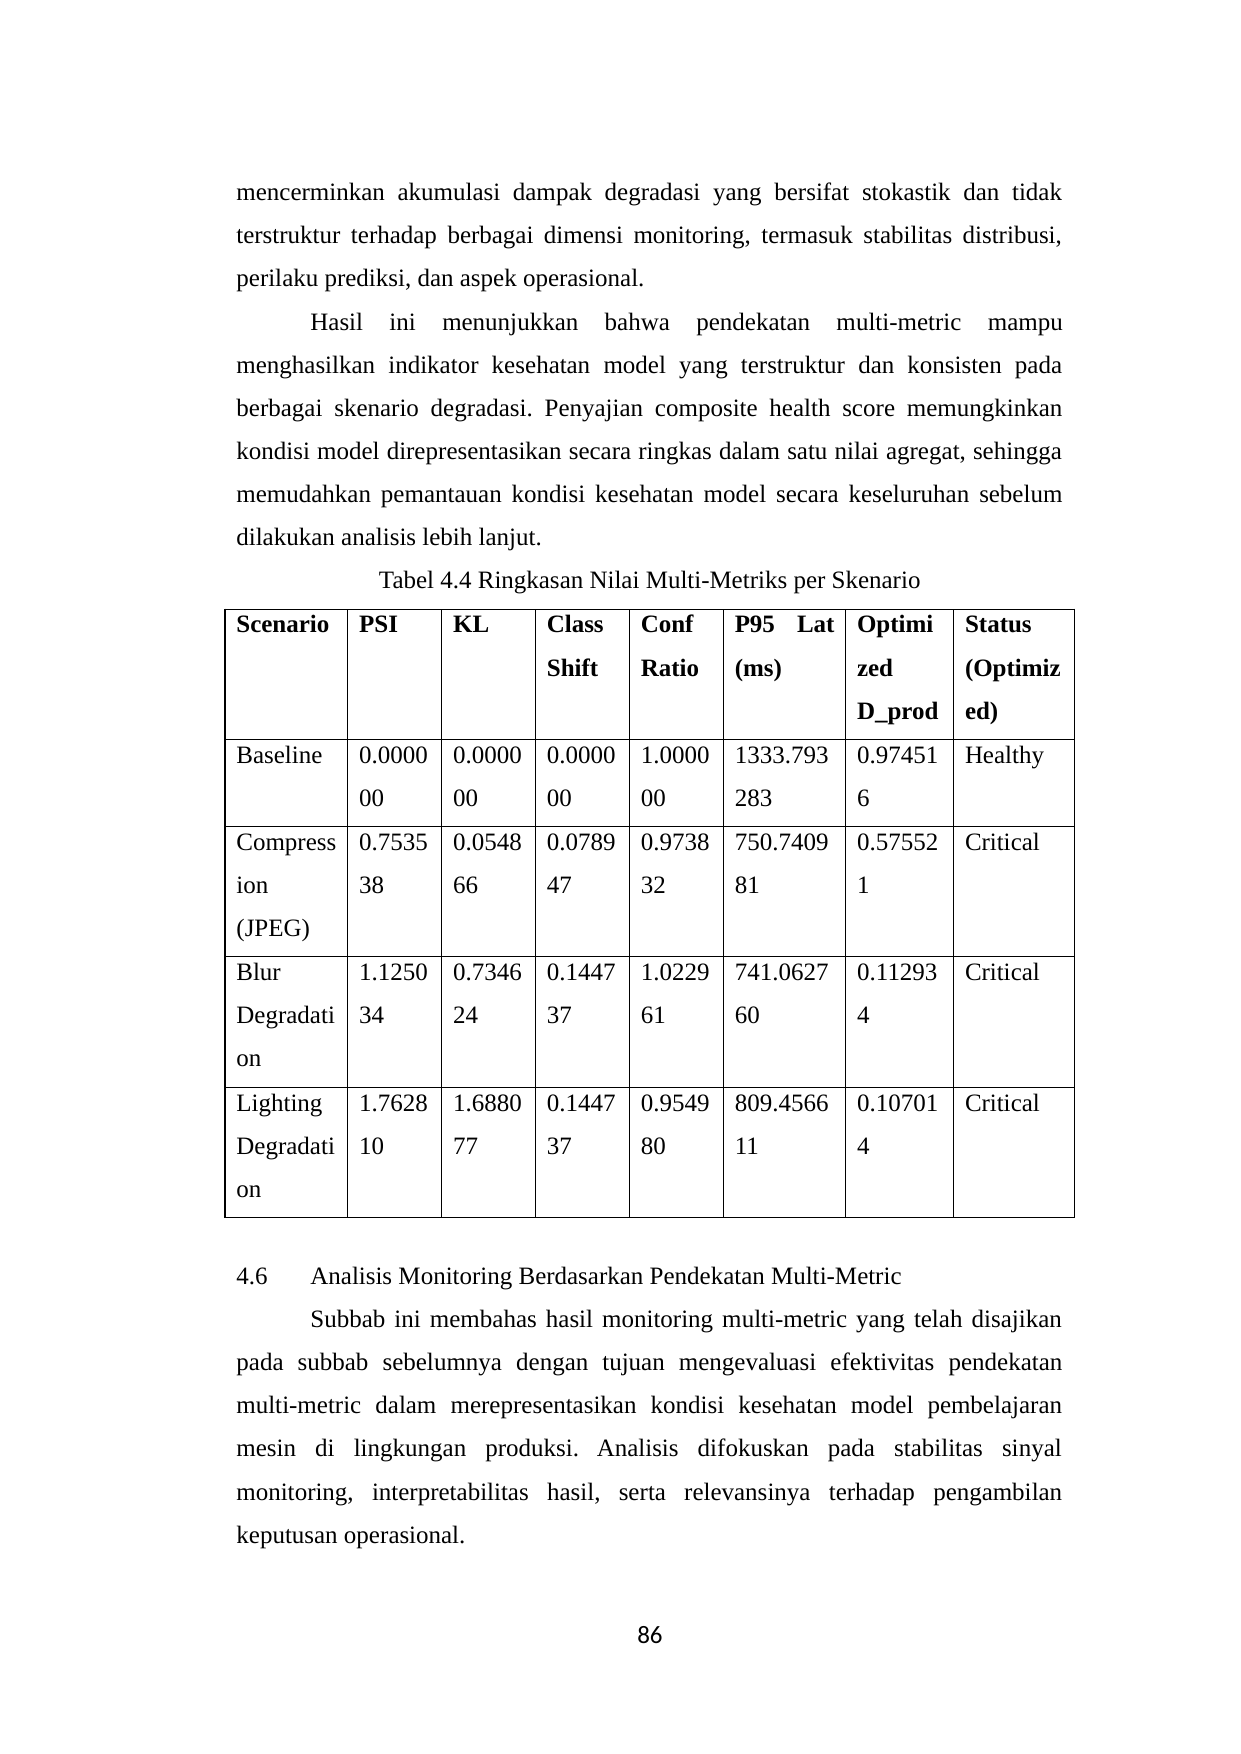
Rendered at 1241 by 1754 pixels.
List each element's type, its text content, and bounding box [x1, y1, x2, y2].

table_cell 809.456611 [724, 1088, 845, 1217]
table_cell 1.022961 [630, 957, 723, 1087]
table_cell 0.974516 [846, 740, 953, 826]
table_header P95 Lat (ms) [724, 610, 845, 739]
table_cell 0.575521 [846, 827, 953, 956]
table_cell 0.144737 [536, 1088, 629, 1217]
table_cell 0.078947 [536, 827, 629, 956]
table_cell 0.112934 [846, 957, 953, 1087]
table_cell 741.062760 [724, 957, 845, 1087]
table_cell 0.107014 [846, 1088, 953, 1217]
table_cell Healthy [954, 740, 1074, 826]
table_cell 1.125034 [348, 957, 441, 1087]
table_cell 0.054866 [442, 827, 535, 956]
table_cell Blur Degradation [226, 957, 347, 1087]
table_cell Critical [954, 957, 1074, 1087]
table_cell 0.973832 [630, 827, 723, 956]
table_cell Lighting Degradation [226, 1088, 347, 1217]
table_cell 0.000000 [442, 740, 535, 826]
table_header KL [442, 610, 535, 739]
table_cell 750.740981 [724, 827, 845, 956]
table_cell 0.000000 [348, 740, 441, 826]
table_cell 0.144737 [536, 957, 629, 1087]
table_header Conf Ratio [630, 610, 723, 739]
table_cell 0.954980 [630, 1088, 723, 1217]
subtitle 4.6 Analisis Monitoring Berdasarkan Pendekatan Multi-Metric [236, 1261, 1063, 1290]
table_cell 1.000000 [630, 740, 723, 826]
table_cell 1.688077 [442, 1088, 535, 1217]
table_cell 0.734624 [442, 957, 535, 1087]
text Hasil ini menunjukkan bahwa pendekatan multi-metric mampu menghasilkan indikator kesehatan model yang terstruktur dan konsisten pada berbagai skenario degradasi. Penyajian composite health score memungkinkan kondisi model direpresentasikan secara ringkas dalam satu nilai agregat, sehingga memudahkan pemantauan kondisi kesehatan model secara keseluruhan sebelum dilakukan analisis lebih lanjut. [236, 307, 1063, 551]
table_cell 1.762810 [348, 1088, 441, 1217]
table_cell 0.000000 [536, 740, 629, 826]
table_cell Critical [954, 1088, 1074, 1217]
table_header Scenario [226, 610, 347, 739]
table_header PSI [348, 610, 441, 739]
table_cell Critical [954, 827, 1074, 956]
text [236, 177, 1063, 292]
text Tabel 4.4 Ringkasan Nilai Multi-Metriks per Skenario [236, 565, 1063, 594]
table_cell Compression (JPEG) [226, 827, 347, 956]
table_header Class Shift [536, 610, 629, 739]
table_cell Baseline [226, 740, 347, 826]
table_cell 1333.793283 [724, 740, 845, 826]
text Subbab ini membahas hasil monitoring multi-metric yang telah disajikan pada subbab sebelumnya dengan tujuan mengevaluasi efektivitas pendekatan multi-metric dalam merepresentasikan kondisi kesehatan model pembelajaran mesin di lingkungan produksi. Analisis difokuskan pada stabilitas sinyal monitoring, interpretabilitas hasil, serta relevansinya terhadap pengambilan keputusan operasional. [236, 1304, 1063, 1548]
table_header Status (Optimized) [954, 610, 1074, 739]
table_cell 0.753538 [348, 827, 441, 956]
table_header Optimized D_prod [846, 610, 953, 739]
